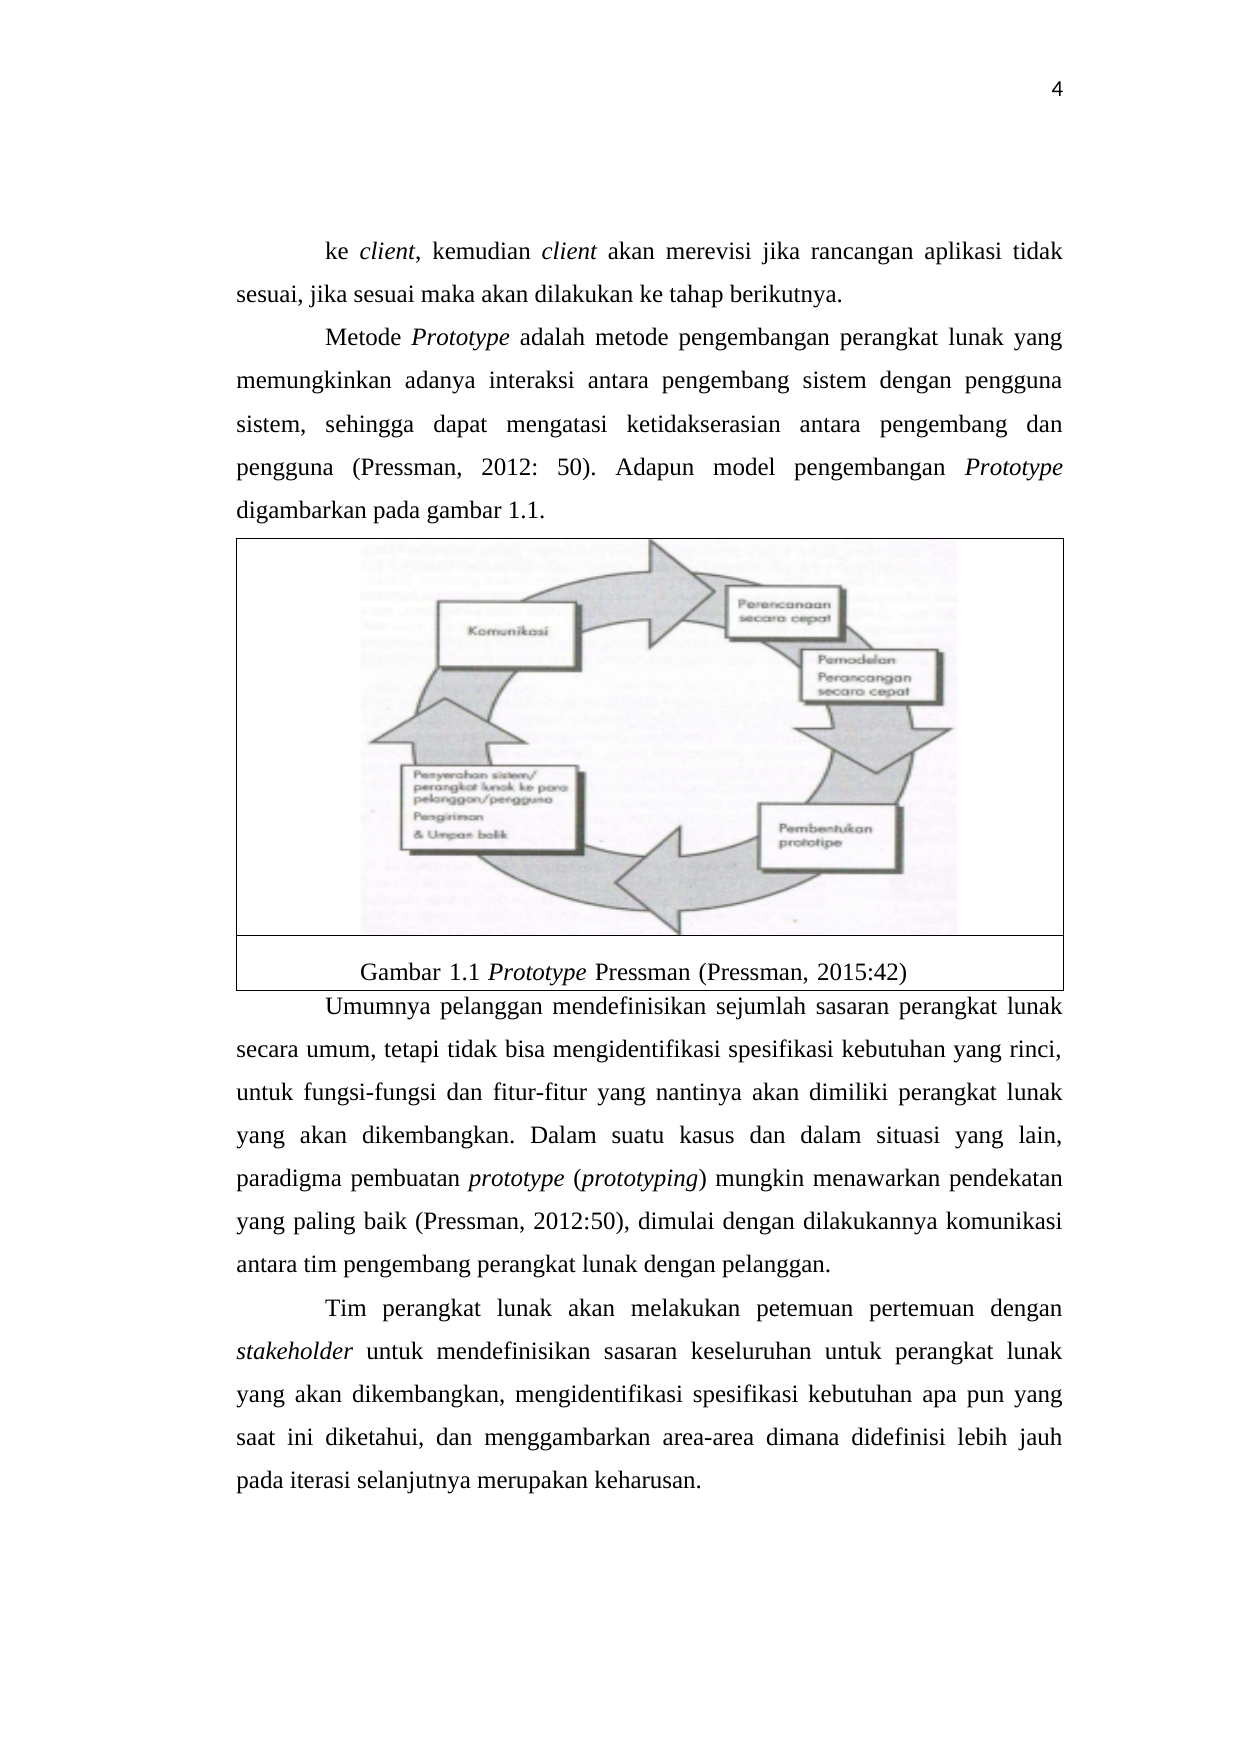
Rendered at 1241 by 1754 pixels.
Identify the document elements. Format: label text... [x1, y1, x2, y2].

table_header [237, 539, 1063, 935]
text Metode Prototype adalah metode pengembangan perangkat lunak yang memungkinkan adanya interaksi antara pengembang sistem dengan pengguna sistem, sehingga dapat mengatasi ketidakserasian antara pengembang dan pengguna (Pressman, 2012: 50). Adapun model pengembangan Prototype digambarkan pada gambar 1.1. [236, 322, 1063, 524]
text ke client, kemudian client akan merevisi jika rancangan aplikasi tidak sesuai, jika sesuai maka akan dilakukan ke tahap berikutnya. [236, 236, 1063, 308]
table_cell Gambar 1.1 Prototype Pressman (Pressman, 2015:42) [237, 936, 1063, 990]
text Tim perangkat lunak akan melakukan petemuan pertemuan dengan stakeholder untuk mendefinisikan sasaran keseluruhan untuk perangkat lunak yang akan dikembangkan, mengidentifikasi spesifikasi kebutuhan apa pun yang saat ini diketahui, dan menggambarkan area-area dimana didefinisi lebih jauh pada iterasi selanjutnya merupakan keharusan. [236, 1293, 1063, 1494]
picture [1064, 538, 1068, 935]
text Umumnya pelanggan mendefinisikan sejumlah sasaran perangkat lunak secara umum, tetapi tidak bisa mengidentifikasi spesifikasi kebutuhan yang rinci, untuk fungsi-fungsi dan fitur-fitur yang nantinya akan dimiliki perangkat lunak yang akan dikembangkan. Dalam suatu kasus dan dalam situasi yang lain, paradigma pembuatan prototype (prototyping) mungkin menawarkan pendekatan yang paling baik (Pressman, 2012:50), dimulai dengan dilakukannya komunikasi antara tim pengembang perangkat lunak dengan pelanggan. [236, 991, 1063, 1278]
